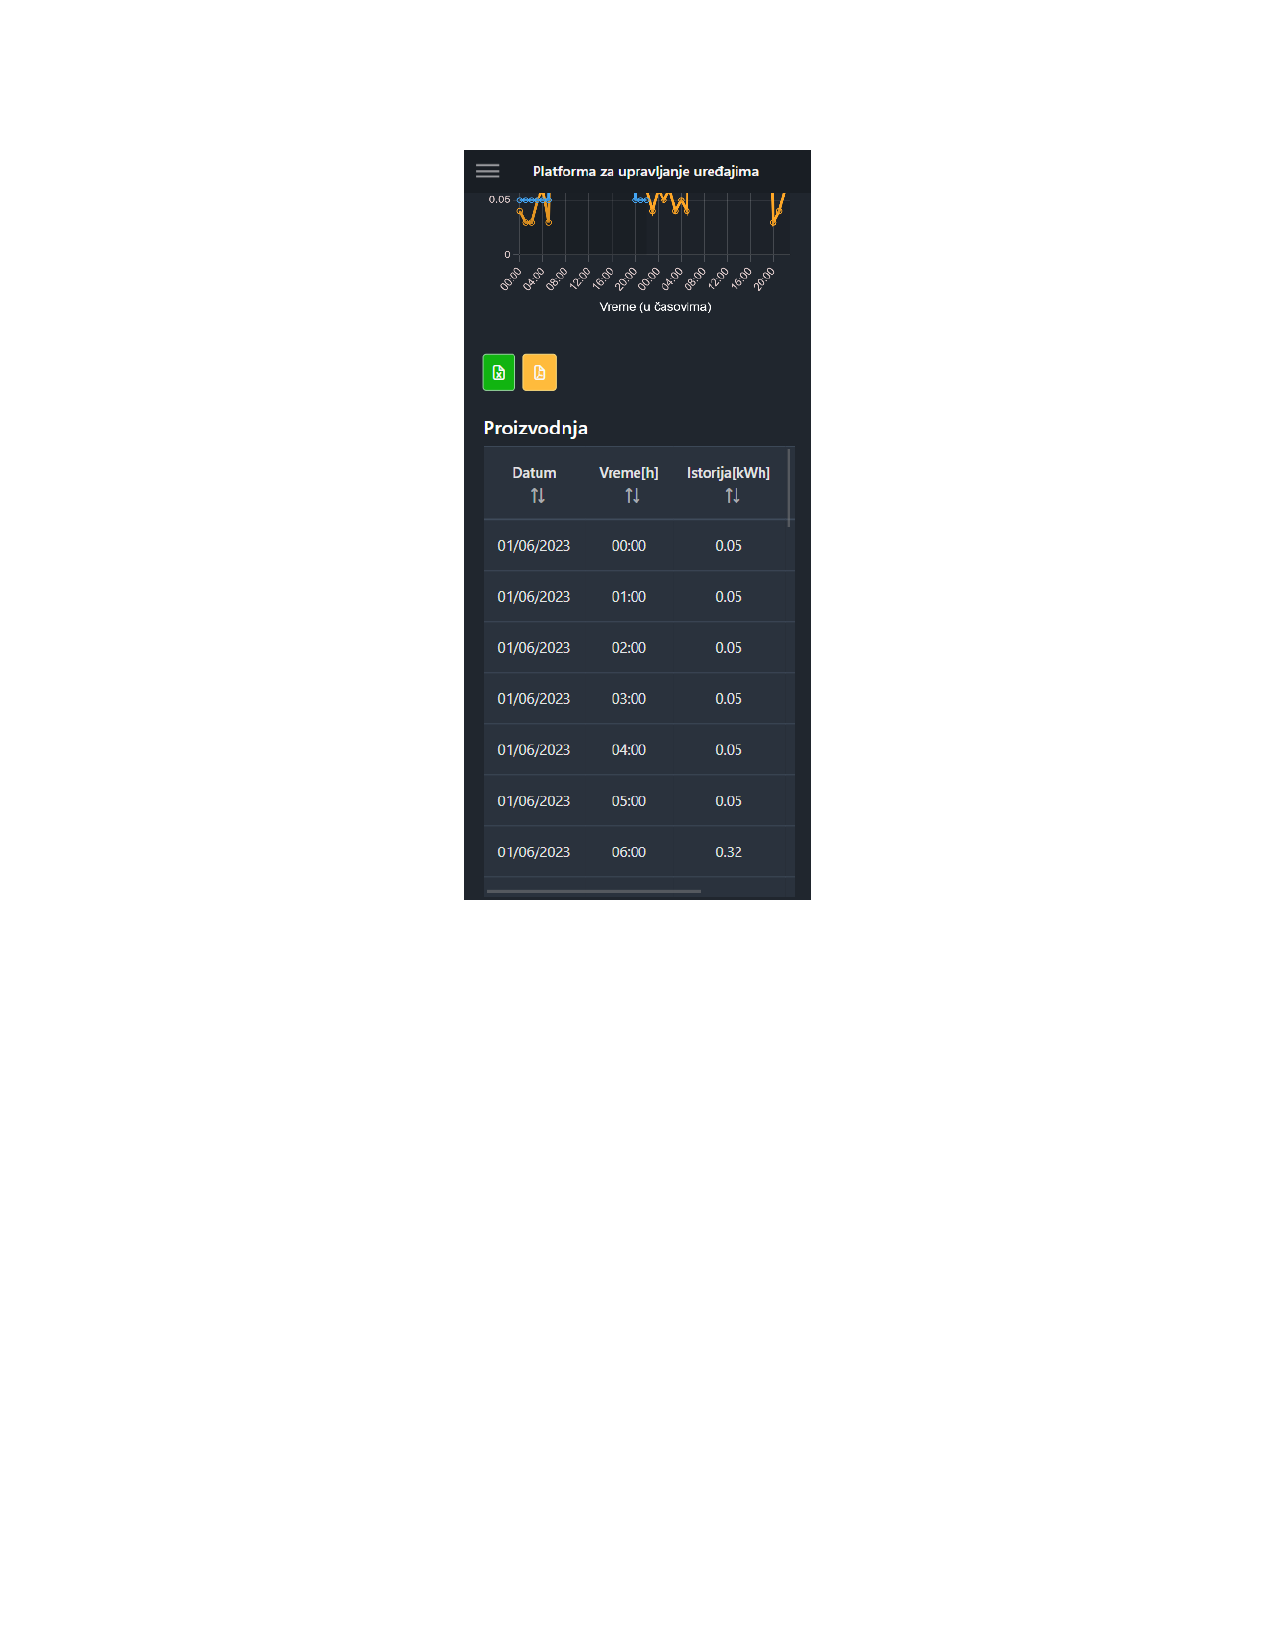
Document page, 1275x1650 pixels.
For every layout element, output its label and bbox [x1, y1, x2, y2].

picture [464, 150, 811, 900]
